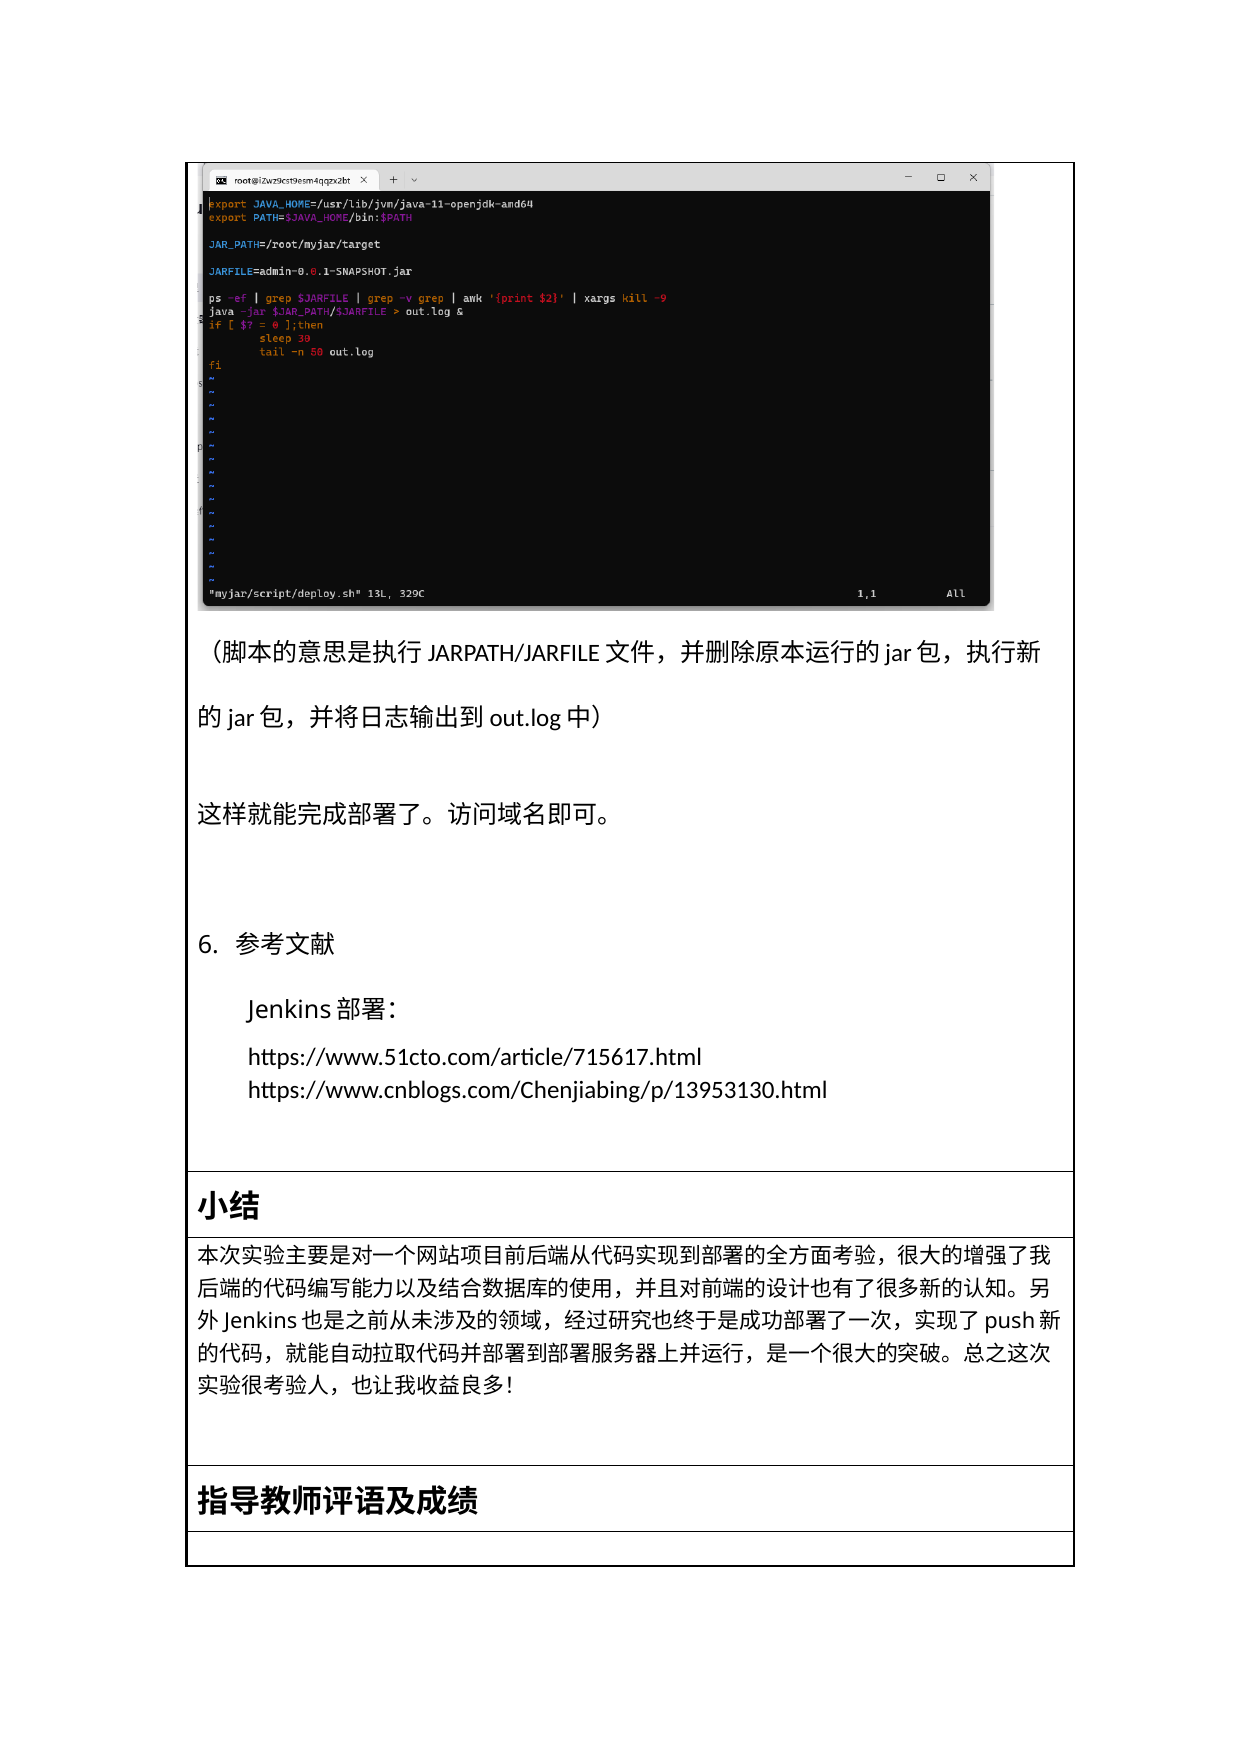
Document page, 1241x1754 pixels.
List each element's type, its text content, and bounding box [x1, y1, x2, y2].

table_cell 小结 [188, 1172, 1073, 1237]
table_cell 指导教师评语及成绩 [188, 1466, 1073, 1531]
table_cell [188, 1532, 1073, 1565]
table_cell 本次实验主要是对一个网站项目前后端从代码实现到部署的全方面考验，很大的增强了我后端的代码编写能力以及结合数据库的使用，并且对前端的设计也有了很多新的认知。另外Jenkins也是之前从未涉及的领域，经过研究也终于是成功部署了一次，实现了push新的代码，就能自动拉取代码并部署到部署服务器上并运行，是一个很大的突破。总之这次实验很考验人，也让我收益良多！ [188, 1238, 1073, 1465]
picture [197, 163, 995, 611]
table_cell 实验内容 系统设计： 部署网站：http://www.feijizhadan.cn/ GitHub项目地址：https://github.com/feijizhadandan/Market-Total 项目概述 该项目为前后端分离项目，前端通过Vue3框架实现，后端使用SpringBoot作为基础框架。 前端：使用Vue3的组件式思想，将各个界面设置为一个组件，分别实现，其次引入了BootStrap和ElementUI组件库前端的UI设计。 后端：主要分为几个功能模块： 用户的授权和认证模块，主要通过整合SpringSecurity和JWT实现，同时引入Redis作为用户登录信息Toekn的缓存工具。 引入Minio高性能对象存储工具，实现图片文件等信息保存。 具体业务逻辑的实现，主要包括各层Controller、Service、Dao，数据库采用MySQL+Druid连接池。 数据库设计： 核心部分Product表的设计，需要设定一个唯一id，用于后台进行数据搜索链接，该id不会在前端进行展示，但是他是该表的主键，和一般作为其他表对product的外键，使用雪花算法生成。另外code则是商品编号，可以对用户进行展示，也是唯一的。 CreateBy和updateBy用来存储创建者和最近一次更新着的id（也是雪花算法生成的），使用id作为连接字段更加安全合理。 del_flag用作逻辑删除的标志位，任何前端操作对商品信息不进行彻底删除，0表示未删除，2表示删除，删除后后端在使用MyBatisPlus获取数据时会进行默认筛选，值选择值为0的未删除商品。如果手写SQL，则需要手动补上where条件。 Version字段用于实现乐观锁，防止多线程下数据的读写不安全，并且效率远高于悲观锁。 Is_show字段表示是否将该商品在商城中展示给用户。 以上的几个特殊字段都可以在application.yml文件中的MyBatisPlus属性进行配置，指定字段，实现自动更新。 （Product表数据库字段） （application.yml配置信息） （自动填充注解） 用户-认证-权限系统的数据库表设计：使用 权限-角色-用户，三角关系设计，1角色 -- n权限；1用户 -- n角色；从而实现用户权限的存储。 （角色表） （用户表） （功能表） 其三者的连接表就不贴出来了，都是id-id的双字段表。 后端代码实现 用户登录系统：我将其放在framework子模块的security文件夹中。 Login和Register的Controller层就是普通的接口，调用Service层的服务。其中还包含通过用户传入的Token，到Redis中检验登录状态的方法。 （Login和Register的控制层） 主要是Service层中对身份校验的执行流程比较复杂。首先在Service层中将前端传来的username和password封装成UsernamePasswordAuthenticationToken对象（是一个Security中的一个类），然后在Service中自动装配AuthenticationManager对象，并使用他的authenticate方法将UsernamePasswordAuthenticationToken传入进行身份校验。 （Service层认证流程） 其中authenticate会调用UserDetailService的实现类进行验证，因此我们还需要创建一个UserDetailServiceImpl来实现UserDetail，其中需要重写一个方法loadUserByUsername，如果不重写该方法其账号密码验证只能从本地获取，重写后可以通过自定义，到数据库中获取账号密码信息（不是进行比对，而是取出其信息，即一个对象User），如果不存在则抛出异常即可（异常会进行同一捕获处理）；找到了，则将User封装成Security中的一个UserDetail类的自定义子类LoginUser（也是需要自己重写的），return即可。 （自定义重写的UserDetailServiceImpl子类中的loadUserByUsername方法） UserDetail在SpringSecurity中是一个重要的类，验证从数据库中返回的User对象都需要封装成UserDetail或其子类，其中包含很多信息，最重要的就是三个：username，password，和permission（用来做权限认证的）。 （SpringSecurity的UserDetails） 由于其信息不足以实现我们的业务要求，因此我们需要设计其子类，其中需要包含更多的自定义信息，比如User的个人资料，还有Token等。 （自定义的LoginUser -- 继承自UserDetail） 同时这里设定了一个permission列表，是用来存用户的权限信息的，在上一步从数据库中查询用户信息的时候，createLoginUser就是用来获取权限信息的，这就涉及到了SpringSecurity的数据库设计，主要分成了几个表，分别用来存角色，角色和权限的关系，和用户和角色的关系，因此就能通过用户来查询到角色。 （数据库设计） 然后在LoginUser中设置permissions属性，在后续权限认证的时候，会调用LoginUser的getAuthorities方法，返回的值就是权限信息列表，这里就需要用到流处理。这样就能将权限转换成SpringSecurity能处理的格式，从而进行权限控制，然后在后续接口上添加@PreAuthorize("hasAuthority('system:manager')")注解，就能够对该接口实现权限控制了，表示有system:manager权限的才能访问该接口，否则抛出异常。 （比如该接口就需要管理权限才能访问） （重写后的方法） 返回的LoginUser信息会被一个叫DaoAuthenticationProvider的处理器进行处理，获取其中的Username和password，并在配置文件SecurityConfig中注入一个解码器，系统就会对password进行Bcrypt解码（存在数据库中的是加密过后的形式）。然后在和前端传来的用户输入进行比对，从而判断是否登录成功。紧接着就是通过tokenService中的工具函数，生成Token，并将用户信息和对应的Token存入Redis中。 （部分工具函数） 而对于权限认证方面，主要是添加一个自定义的过滤器JwtAuthenticationTokenFilter，其继承自OncePerRequestFilter，也需要在SecurityConfig中注入到IOC容器中。 其作用主要是判断前端来的请求是否有携带Token，过滤分为几种情况 1、没有token, 直接放行(只能访问登录接口) (提示用户未登录) 2、有token, 但是缓存已经过期, 直接放行 (提示用户未登录) 3、有token, 但是token非法, 直接放行 (提示用户未登录) (后两种情况都是getLoginUser中返回null的) 有token, 验证通过, 将其信息和权限列表加入Holder, 交给后续拦截器统一处理 先根据用户信息从数据库中获取并封装出LoginUser对象。如果对象不为空，即存在该用户且token没过期，就存入SecurityContextHolder中，后续交给拦截器进行处理。否则就直接放行。因为后续的权限认证信息需要从SecurityContextHolder获取，如果其中没有信息，就不会允许访问对应接口。 （过滤器内容） 具体业务逻辑 主要分为几个部分：用户在商城的接口、管理员管理商品的接口、购物车接口（包括支付）、以及管理员获取统计报表的接口。 （1）首先是商品-用户接口ProductBuyerController：就三种，展示用户可见商品、展示某个商品的详细信息、用户关键词搜索。其中获取详细信息需要buy的权限（即意味着要登录，因为需要统计用户浏览记录），其他都不需要权限，即匿名用户也可以查看。 （用户-商品接口） 其Service层的实现都比较简单，部分可以直接用MyBatisPlus获取数据库信息返回。 （获取所有商品数据/获取某个商品的详细数据实现） 搜索商品就需要用到手写SQL语句。（需要注意is_show字段和del_flag字段需要是用户可见的情况）使用concat进行模糊搜索。 商品-管理员接口ProductManagerController：其接口比较多，包含简单的增删查改接口，同时包括一个上传商品图片的接口。其中比较有代表性的是获取商品详细信息的接口，其中用到了手写SQL，和定义了一个专用的返回类ProductVo，在mapper.xml文件中通过左外连接sys_user表来获取管理员的名称信息，因为在product表中记录的外表信息都是id，为了展示给前端因此需要进行联表查询。 （查询具体的商品信息SQL语句） 同时在添加商品的方法中，需要进行特殊判断，判断其有无重名的商品，如果有就返回error，并附上错误信息。同时根据默认传入的参数HttpServletRequest，获取其中的token，到redis中取出用户信息，就能获取到用户id，后续在存入数据库信息的时候，就能有createBy的信息了，updateBy同理。 （添加商品方法） 删除商品方法也比较特殊，因为使用的是MyBatisPlus，因此如果直接用delete删除，会导致原本配置的updateTime、version之类的信息都不能自动更新。又因为我这里定义的删除都是逻辑删除，不是直接删数据，因此可以用update方法来进行逻辑删除，并通过token获取updateBy信息（同时还需要去数据库中取出原本数据，再进行update，否则version信息不会自动+1，因为前端传来的数据没有version）。 （删除商品方法） 上传图片方法需要用到Minio，在配置好Minio后，可以写一个Minio的Util工具类，来完成基本的上传、删除操作。首先在设计该上传系统的时候，基本思路都是一个商品对应一个图片，对应一个图片的URL，因此如果在原有图片的情况下，再上传，就应该实现直接覆盖的情况，因此我这里的fileName定义为bucketName + productName，就能保证一个商品只有一个图片。同时商品图片的URL也是Product表中的一个字段，默认为null，上传之后才进行更新。 （Minio图片上传的工具函数） （上传图片的方法） 购物车接口（包括支付）CartController：都是普通的增删查改操作，提供修改数量。有特殊处理的地方是在添加购物车的接口。对于发来的商品id，需要先到数据库中进行查询，查询该用户的购物车中是否本来就有该商品，如果有则添加数量即可，没有才新增一条记录。 （添加商品到购物车的方法） 其中支付函数比较特殊，其中包括了删除操作和新增若干条支付记录，同时还需要发送邮件。邮件使用Spring自带的JavaMail包，需要在application.yml文件中进行配置。 （JavaMail配置） （支付功能的方法） 管理员获取统计报表。因为报表需要有打印等功能，自行实现比较复杂，这里通过整合积木报表进行实现。其中代码内容较少，主要是在积木报表的图形化界面中进行操作，进行SQL语句的查询，以及数据表格的排版，最后会生成一个基于部署服务器的url，访问该url即可得到报表。需要提醒的是报表需要在WebMvcConfig中作静态资源映射。 （静态资源映射） 前端代码实现： 页面分成几个部分：1、登录注册界面 2、商城界面 3、购物车界面 4、管理界面。 前端使用了一点点vuex，是为了方便各组件共享数据，比如token这种数据，很多组件在发送axios时都会用到，因此使用vuex统一管理会比较方便。 Router的设计中为了实现某些页面需要登录后才能访问，需要登录状态的检验，我添加了一个路由守卫，如果发现是未登录状态，则弹出message框，并跳转到登录界面。 Token存在本地的localStorage中。 （路由守卫） 同时还有一个实现登录情况的验证，就是在根组件下App.vue，钩子函数onMounted中，每次刷新后都会执行该函数，该函数会携带token访问后端的check接口，如果后端检查到redis中还存在登录状态，那么就返回true。由于我在vuex中设置的登录情况是false，因此如果有，则修改状态，如果没有，则不动就行了，这样就实现了每次刷新后都能保证登录状态的检验。 （验证登录状态函数） 同时在开发环境中存在跨域问题，需要在vue.config.js中进行代理配置。 （跨域配置） 登录注册界面 登录界面比较简单，实现简单的两个input框，进行v-model的双向绑定，然后点击登录后发送axios请求即可，如果登录成功，需要将Token存入vuex中，并且修改登录状态为true。 注册界面比较复杂，涉及到表单的检验，使用的组件是ElementUI中的el-form，属性rules用来绑定校验规则，需要在js中进行定义。 （html元素） （填入信息的校验规则） 又因为这个校验只能在填入后进行校验，不是很保险，比如啥都不填他就不校验，因此还需要在点击提交后再次进行校验。因此还需要设计一个函数进行异步判断。无误后就可以进行上传。 （点击后校验） （注册信息的提交） 商城界面 商城界面也会有一个onMounted钩子函数，每次进入商城后都需要向后端发一次请求，因此将请求的函数放在钩子函数中，然后渲染。渲染时直接通过v-for循环生成div.card元素即可。 （html函数） 查看详情需要一个对话框，这里对话框的实现是使用el-dialog实现，每个对话框都绑定一个visible属性，true时就会出现，false就隐藏。其逻辑是，在点击某个商品的查看详情时，直接将该商品框的原始数据p传入到函数中，然后通过p.id向后端发送请求，前端接收到信息后存储到detailData对象中，然后将detailvisible属性设为true展示即可。 （点击详情信息后的处理函数） 关键词查询有一点特判，如果关键字为空，那么就不向后端的keyword接口发数据，而是调用类似钩子函数中的获取所有商品的接口。 购物车界面 购物车界面提供了修改、删除、结算功能。同样每次进入购物车都要用onMounted钩子函数请求一次数据，另外修改购物车数量、删除购物车项目之后也需要刷新一次。 同时这里使用了ElementUI中的el-table，绑定了一个函数selection-change="handleSelectionChange"，当用户通过radio选中某一项后，会将当前所有被勾选的数据列表，作为默认参数传到handleSelectionChange函数中，然后我们就可以保存起来，在支付功能时，将该列表发送到后端即可。 （html元素） （支付函数） 管理界面 管理界面主要有几个功能：新增商品，查看商品详情，修改商品信息，删除商品，打开用户浏览/购买记录报表。 其中查看、修改都是通过el-dialog实现对话框功能，在其中设置一个表单，查看则禁止表单输入，修改则允许表单输入，同时进行部分数据的检查（类似于注册时的检查rules） （修改信息窗口） 在点击修改信息后，将该商品信息赋值到一个updateForm对象中进行临时存储，并记录一个imgIndex改行表格的下标，用来展示图片信息。每次完成后重置更新表单并刷新管理界面。 （更新所需的一些对象和函数） 另外删除功能，删除之前弹出一个提示框是否确认删除，这里使用ElMessageBox组件，在js中进行生成，点击确认后触发删除函数。、 （确认删除框） （删除函数） 用户浏览记录和用户购买记录点击后直接跳转到一个新页面即可，页面的URL为后端提前生成的一个积木报表网址，也是在本地的，直接进行新创页面跳转即可。 上传图片功能，使用input，type=file，可以实现文件上传，同时将文件信息作为Post请求体中的一个变量传递即可，是以二进制方式进行的。 （更新商品图片函数） 功能测试： 管理员测试账号/密码：root/root 普通用户测试账号/密码：zhen/zhen 输入网址 http://www.feijizhadan.cn/ 进入商城首页。 点击商城，在未登录状态下可以正常浏览，但是想查看详情或加入购物车就会提示用户未登录。 点击购物车或管理，会提示未登录，并跳转到登录界面。 注册一个新的账户（都是普通用户，管理员需要后台数据库手动添加） 会对输入的消息进行校验，如果有误则会报错，点击提交也无效 注册一个新的账号test/test，然后进行登录，提示登录成功。 进行正常的商城操作，比如查看详情，添加购物车。 到购物车进行移除、修改数量操作。 选中商品进行支付。所绑定的邮箱会收到邮件（如果邮箱有误，后台进行了异常捕获，在前端会提示邮件发送失败） 点击管理界面，普通用户会被阻拦，并跳转到商城页面。 注销，登录管理员用户root/root。 点击管理界面 点击查看详情，可以查看商品信息。 对HUAWEI 手机的商品简介进行修改。并上传一个新的图片。 可以看到商城内的信息也更新成功了。 在管理界面更改商品的可见。将iPhone修改成用户不可见。这样用户在商城就不能找到该商品了。 新增一个商品。 在修改信息界面上传一个图片。就可以在商城看到了。 点击管理界面的用户浏览记录、用户购买记录，可以看到所有记录的报表，并支持打印操作。 应用部署： 前端的部署主要通过手动执行命令生成dist文件，拷贝到服务器的指定位置。 后端的部署则是通过Jenkins的Maven项目自动打Jar包后拷贝到服务器执行脚本运行。 关于服务器、域名的租用就不再赘述，域名只需要进行解析对应IP地址就能使用。 前端部署： 在项目的根目录下执行 npm run build 指令，会在文件夹下生成dist文件，拷贝到Linux系统的文件夹下即可（我这里放在/root/mydist/dist下，和nginx的配置对应） 部署服务器环境配置： 下载并安装JDK11、Minio、Redis、MySQL（这些都已经下载好了，因为在开发环境中连接的也是服务器上的数据库和缓存），以及Nginx、Docker、Jenkins。 配置Nginx的端口转发和反向代理。下载好Nginx后，找到/etc/nginx/conf.d文件夹，在其中可以自定义我们想要的Nginx配置。创建market.conf文件，在其中配置。然后 service nginx restart 重启nginx。 拉取Docker官方的Jenkins镜像，并进行一系列配置和初始化（这几步都跟着网上的教程走，具体网站在参考文献中）。 新建一个Maven项目，绑定对应GitHub项目的cloneUrl和网址，并在GitHub项目中创建一个WebHuk，并开启GitHub hook trigger for GITScm polling，实现push到仓库后，Jenkins能收到指令，自动拉取最近代码进行打包部署。最后配置Send files or execute commands over SSH，表示在Jenkins打包完成后，需要发送到哪个服务器上，并执行某个脚本。这里进行如下配置，发送到/root/myjar/target，并执行/root/myjar/script/deploy.sh脚本。 （脚本的意思是执行JARPATH/JARFILE文件，并删除原本运行的jar包，执行新的jar包，并将日志输出到out.log中） 这样就能完成部署了。访问域名即可。 参考文献 Jenkins部署： https://www.51cto.com/article/715617.html https://www.cnblogs.com/Chenjiabing/p/13953130.html [188, 163, 1073, 1171]
